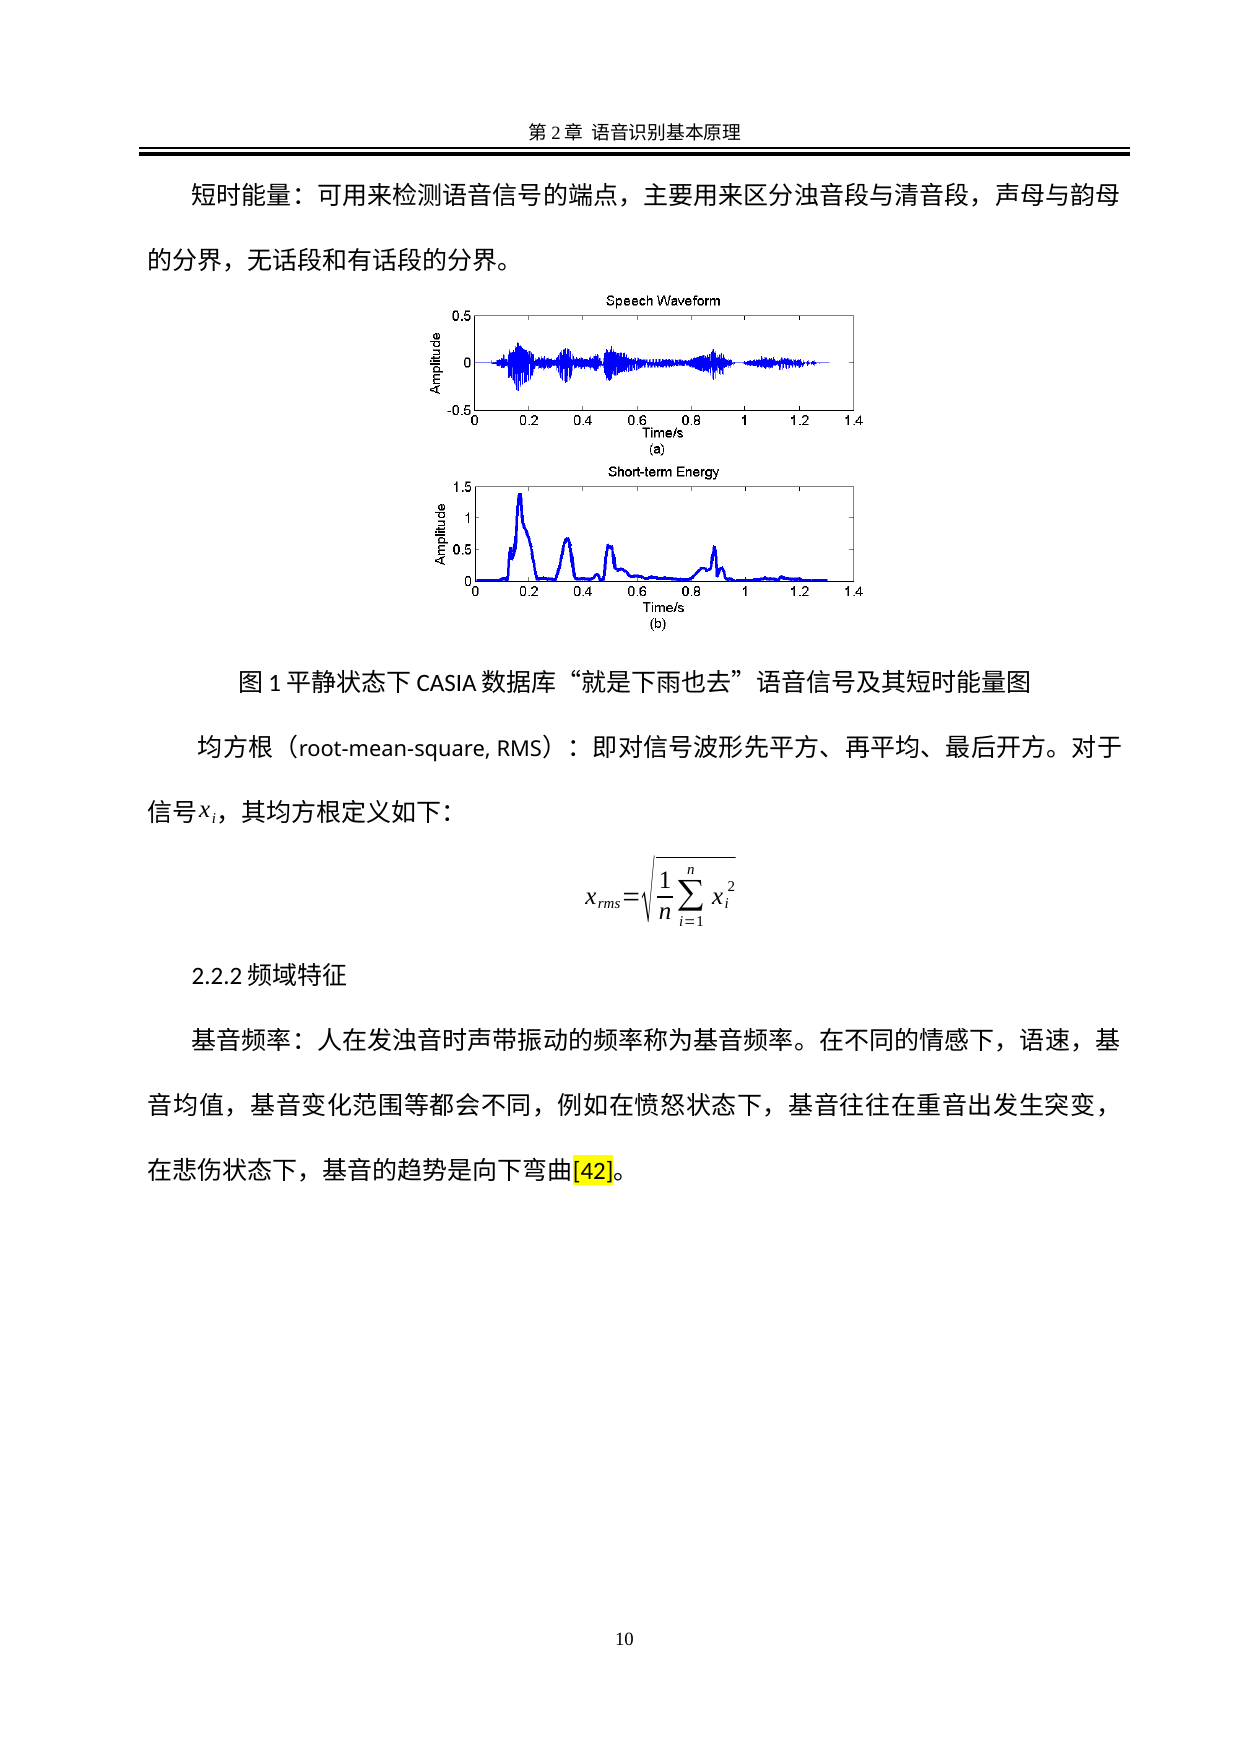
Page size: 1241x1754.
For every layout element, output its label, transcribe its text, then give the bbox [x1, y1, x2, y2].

text 短时能量：可用来检测语音信号的端点，主要用来区分浊音段与清音段，声母与韵母的分界，无话段和有话段的分界。 [148, 161, 1122, 291]
text 图1 平静状态下CASIA数据库“就是下雨也去”语音信号及其短时能量图 [148, 648, 1122, 713]
text 2.2.2频域特征 [148, 941, 1122, 1006]
text 均方根（root-mean-square, RMS）：即对信号波形先平方、再平均、最后开方。对于信号，其均方根定义如下： [148, 713, 1122, 843]
text 基音频率：人在发浊音时声带振动的频率称为基音频率。在不同的情感下，语速，基音均值，基音变化范围等都会不同，例如在愤怒状态下，基音往往在重音出发生突变，在悲伤状态下，基音的趋势是向下弯曲[42]。 [148, 1006, 1122, 1201]
picture [412, 290, 900, 632]
